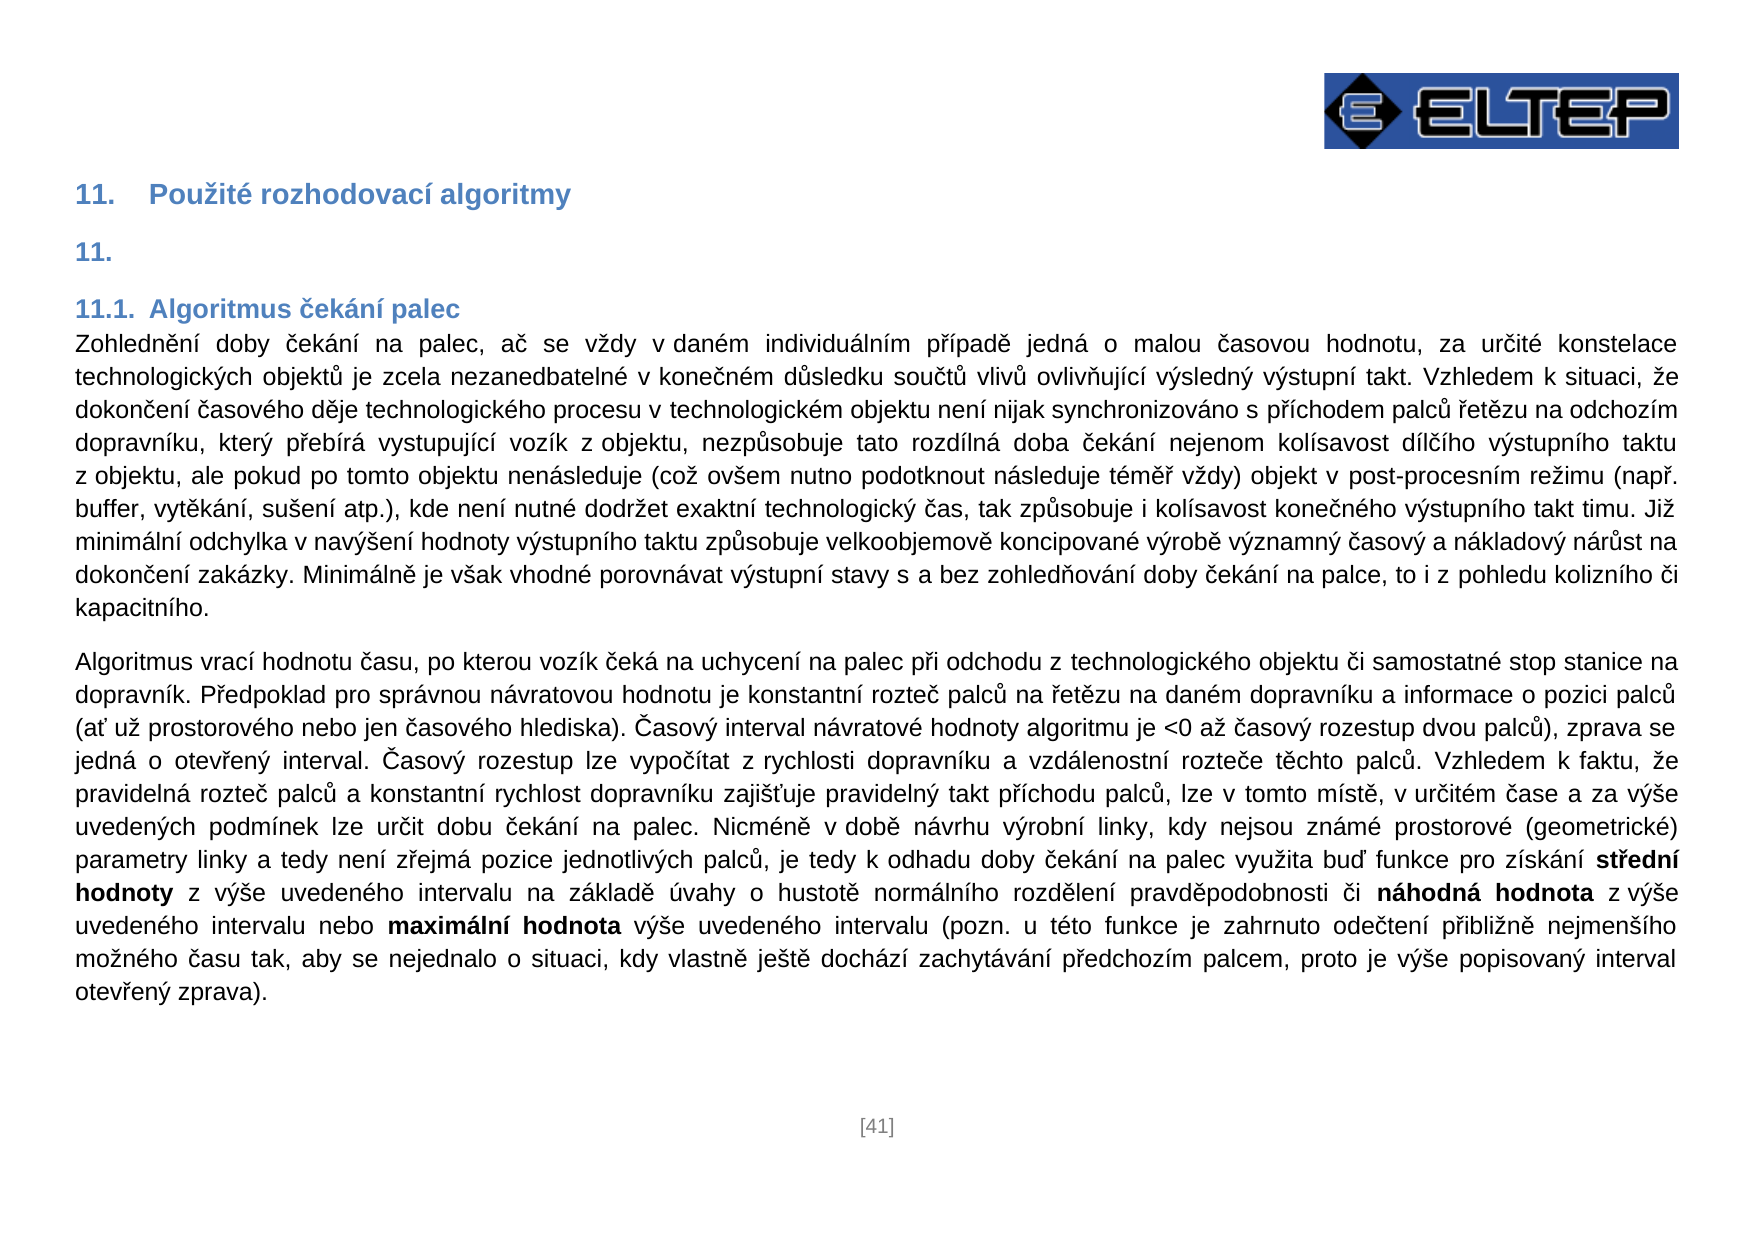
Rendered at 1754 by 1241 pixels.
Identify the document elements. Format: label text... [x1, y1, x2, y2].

subtitle Použité rozhodovací algoritmy [75, 177, 1679, 210]
text Zohlednění doby čekání na palec, ač se vždy v daném individuálním případě jedná o malou časovou hodnotu, za určité konstelace technologických objektů je zcela nezanedbatelné v konečném důsledku součtů vlivů ovlivňující výsledný výstupní takt. Vzhledem k situaci, že dokončení časového děje technologického procesu v technologickém objektu není nijak synchronizováno s příchodem palců řetězu na odchozím dopravníku, který přebírá vystupující vozík z objektu, nezpůsobuje tato rozdílná doba čekání nejenom kolísavost dílčího výstupního taktu z objektu, ale pokud po tomto objektu nenásleduje (což ovšem nutno podotknout následuje téměř vždy) objekt v post-procesním režimu (např. buffer, vytěkání, sušení atp.), kde není nutné dodržet exaktní technologický čas, tak způsobuje i kolísavost konečného výstupního takt timu. Již minimální odchylka v navýšení hodnoty výstupního taktu způsobuje velkoobjemově koncipované výrobě významný časový a nákladový nárůst na dokončení zakázky. Minimálně je však vhodné porovnávat výstupní stavy s a bez zohledňování doby čekání na palce, to i z pohledu kolizního či kapacitního. [75, 329, 1679, 622]
subtitle Algoritmus čekání palec [75, 293, 1679, 324]
text Algoritmus vrací hodnotu času, po kterou vozík čeká na uchycení na palec při odchodu z technologického objektu či samostatné stop stanice na dopravník. Předpoklad pro správnou návratovou hodnotu je konstantní rozteč palců na řetězu na daném dopravníku a informace o pozici palců (ať už prostorového nebo jen časového hlediska). Časový interval návratové hodnoty algoritmu je <0 až časový rozestup dvou palců), zprava se jedná o otevřený interval. Časový rozestup lze vypočítat z rychlosti dopravníku a vzdálenostní rozteče těchto palců. Vzhledem k faktu, že pravidelná rozteč palců a konstantní rychlost dopravníku zajišťuje pravidelný takt příchodu palců, lze v tomto místě, v určitém čase a za výše uvedených podmínek lze určit dobu čekání na palec. Nicméně v době návrhu výrobní linky, kdy nejsou známé prostorové (geometrické) parametry linky a tedy není zřejmá pozice jednotlivých palců, je tedy k odhadu doby čekání na palec využita buď funkce pro získání střední hodnoty z výše uvedeného intervalu na základě úvahy o hustotě normálního rozdělení pravděpodobnosti či náhodná hodnota z výše uvedeného intervalu nebo maximální hodnota výše uvedeného intervalu (pozn. u této funkce je zahrnuto odečtení přibližně nejmenšího možného času tak, aby se nejednalo o situaci, kdy vlastně ještě dochází zachytávání předchozím palcem, proto je výše popisovaný interval otevřený zprava). [75, 647, 1679, 1006]
picture [1324, 73, 1679, 149]
